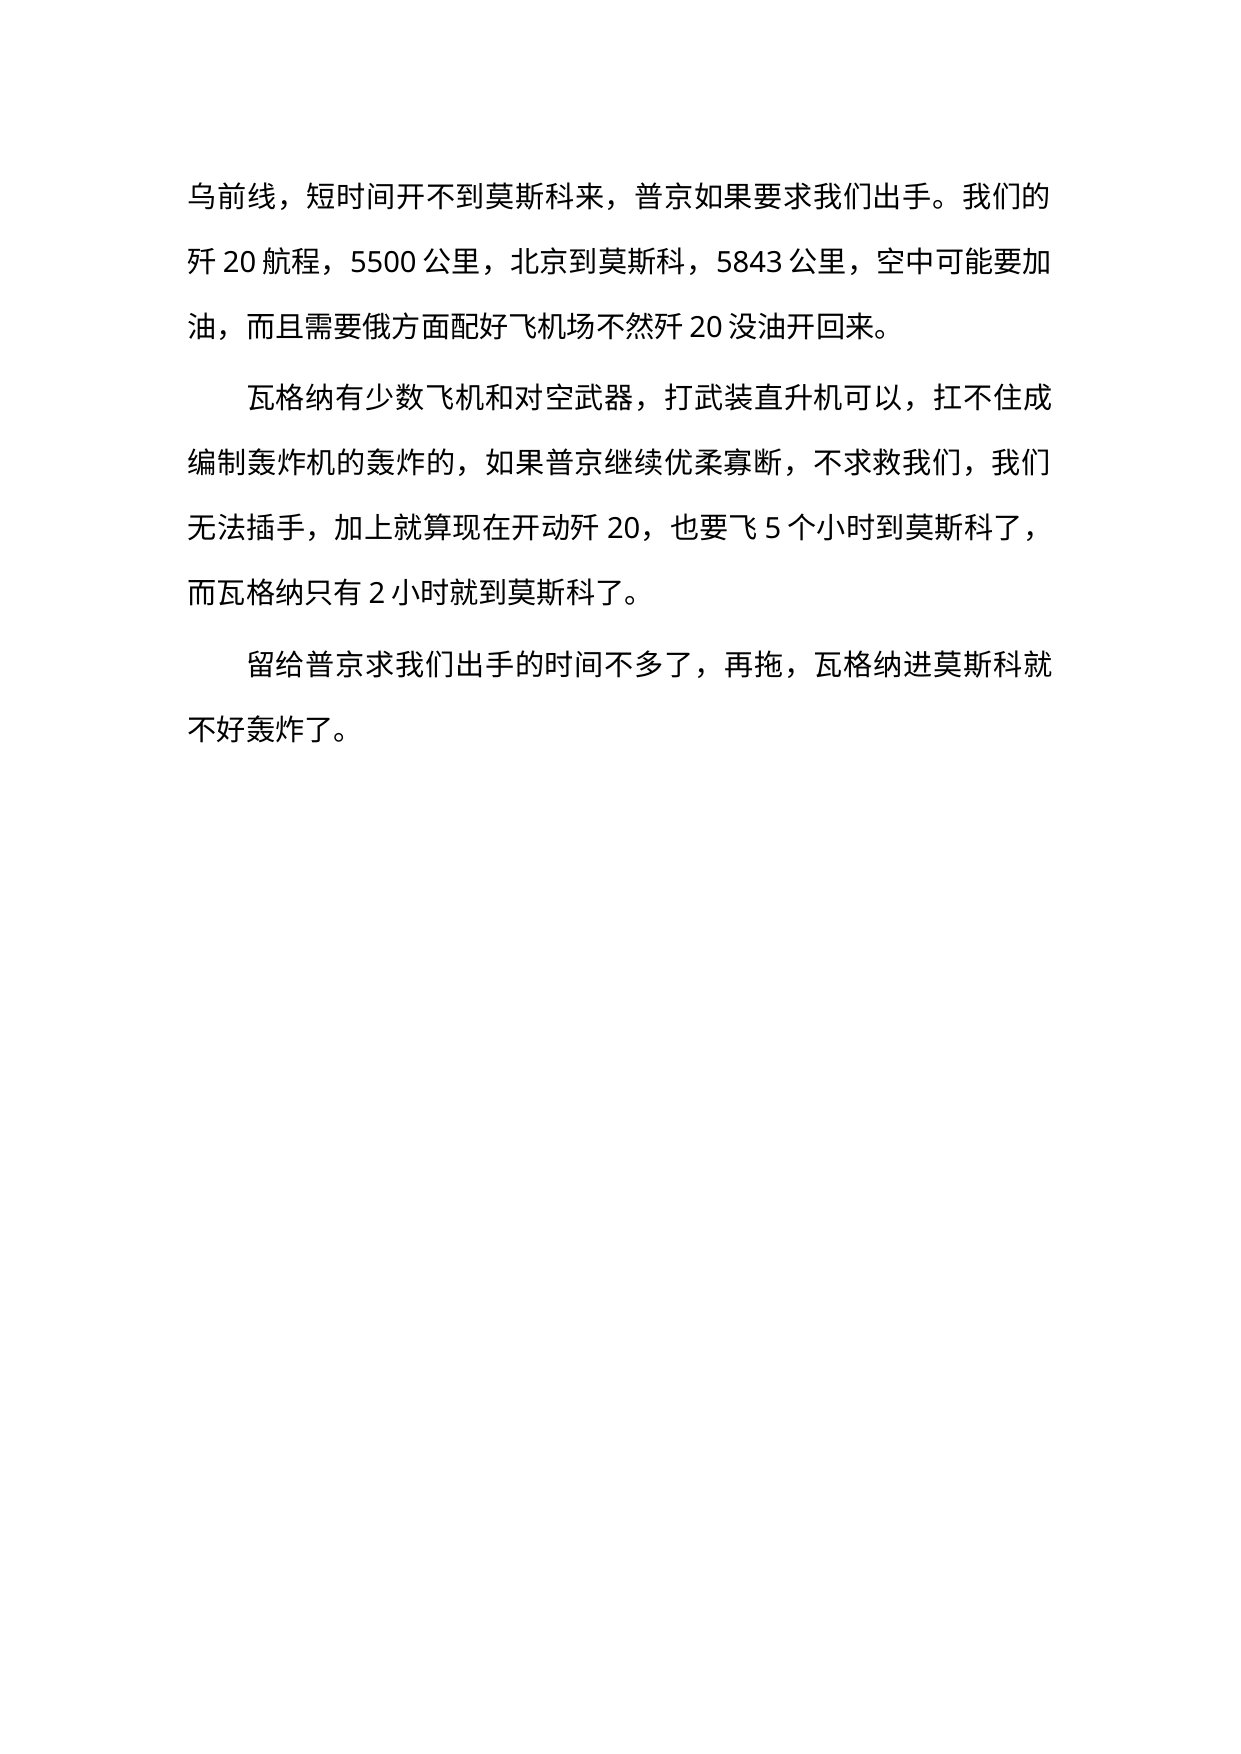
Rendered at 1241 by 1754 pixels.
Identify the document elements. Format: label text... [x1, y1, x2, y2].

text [187, 162, 1053, 357]
text 瓦格纳有少数飞机和对空武器，打武装直升机可以，扛不住成编制轰炸机的轰炸的，如果普京继续优柔寡断，不求救我们，我们无法插手，加上就算现在开动歼20，也要飞5个小时到莫斯科了，而瓦格纳只有2小时就到莫斯科了。 [187, 363, 1053, 623]
text 留给普京求我们出手的时间不多了，再拖，瓦格纳进莫斯科就不好轰炸了。 [187, 630, 1053, 760]
